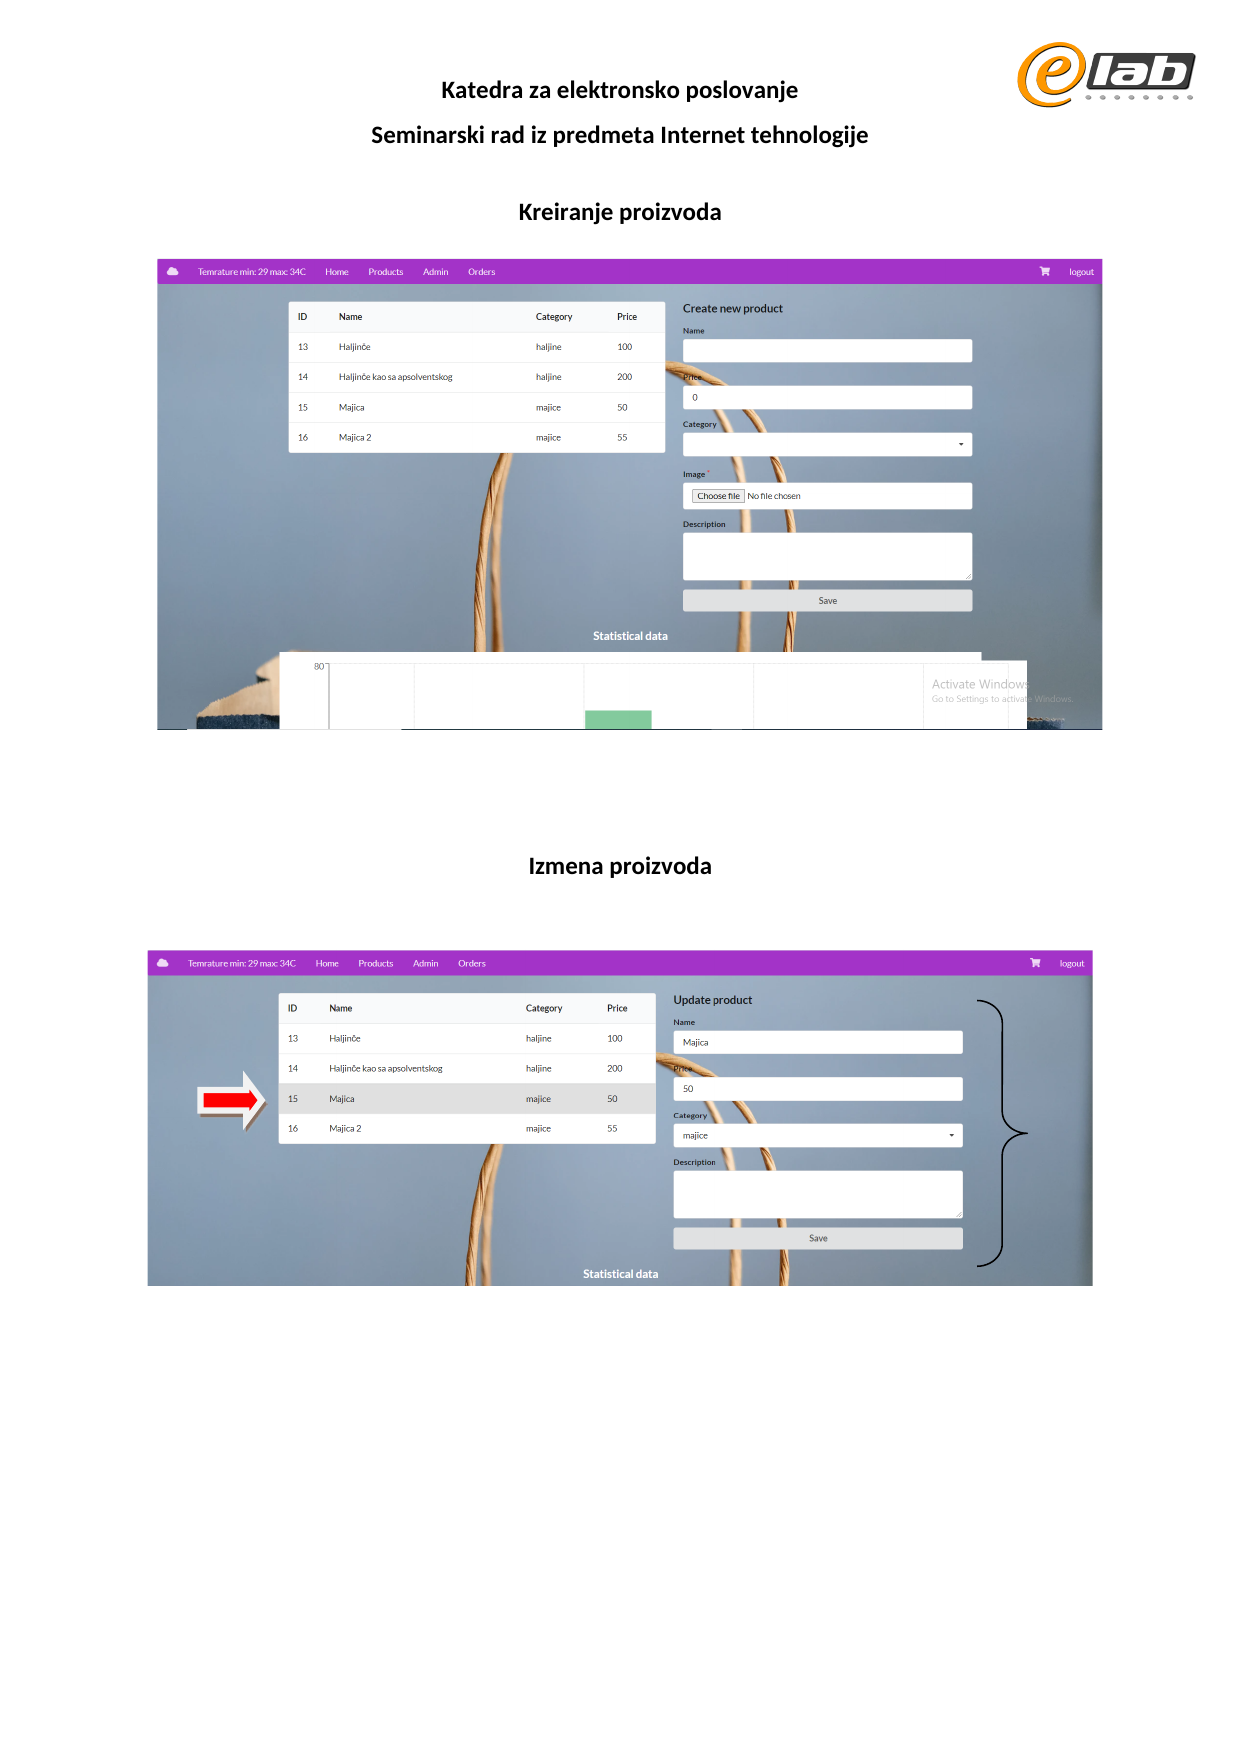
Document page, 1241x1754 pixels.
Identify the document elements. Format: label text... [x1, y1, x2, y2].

picture [147, 949, 1093, 1286]
picture [157, 257, 1103, 730]
text Izmena proizvoda [148, 850, 1093, 881]
picture [1017, 42, 1197, 108]
text Kreiranje proizvoda [148, 196, 1093, 226]
